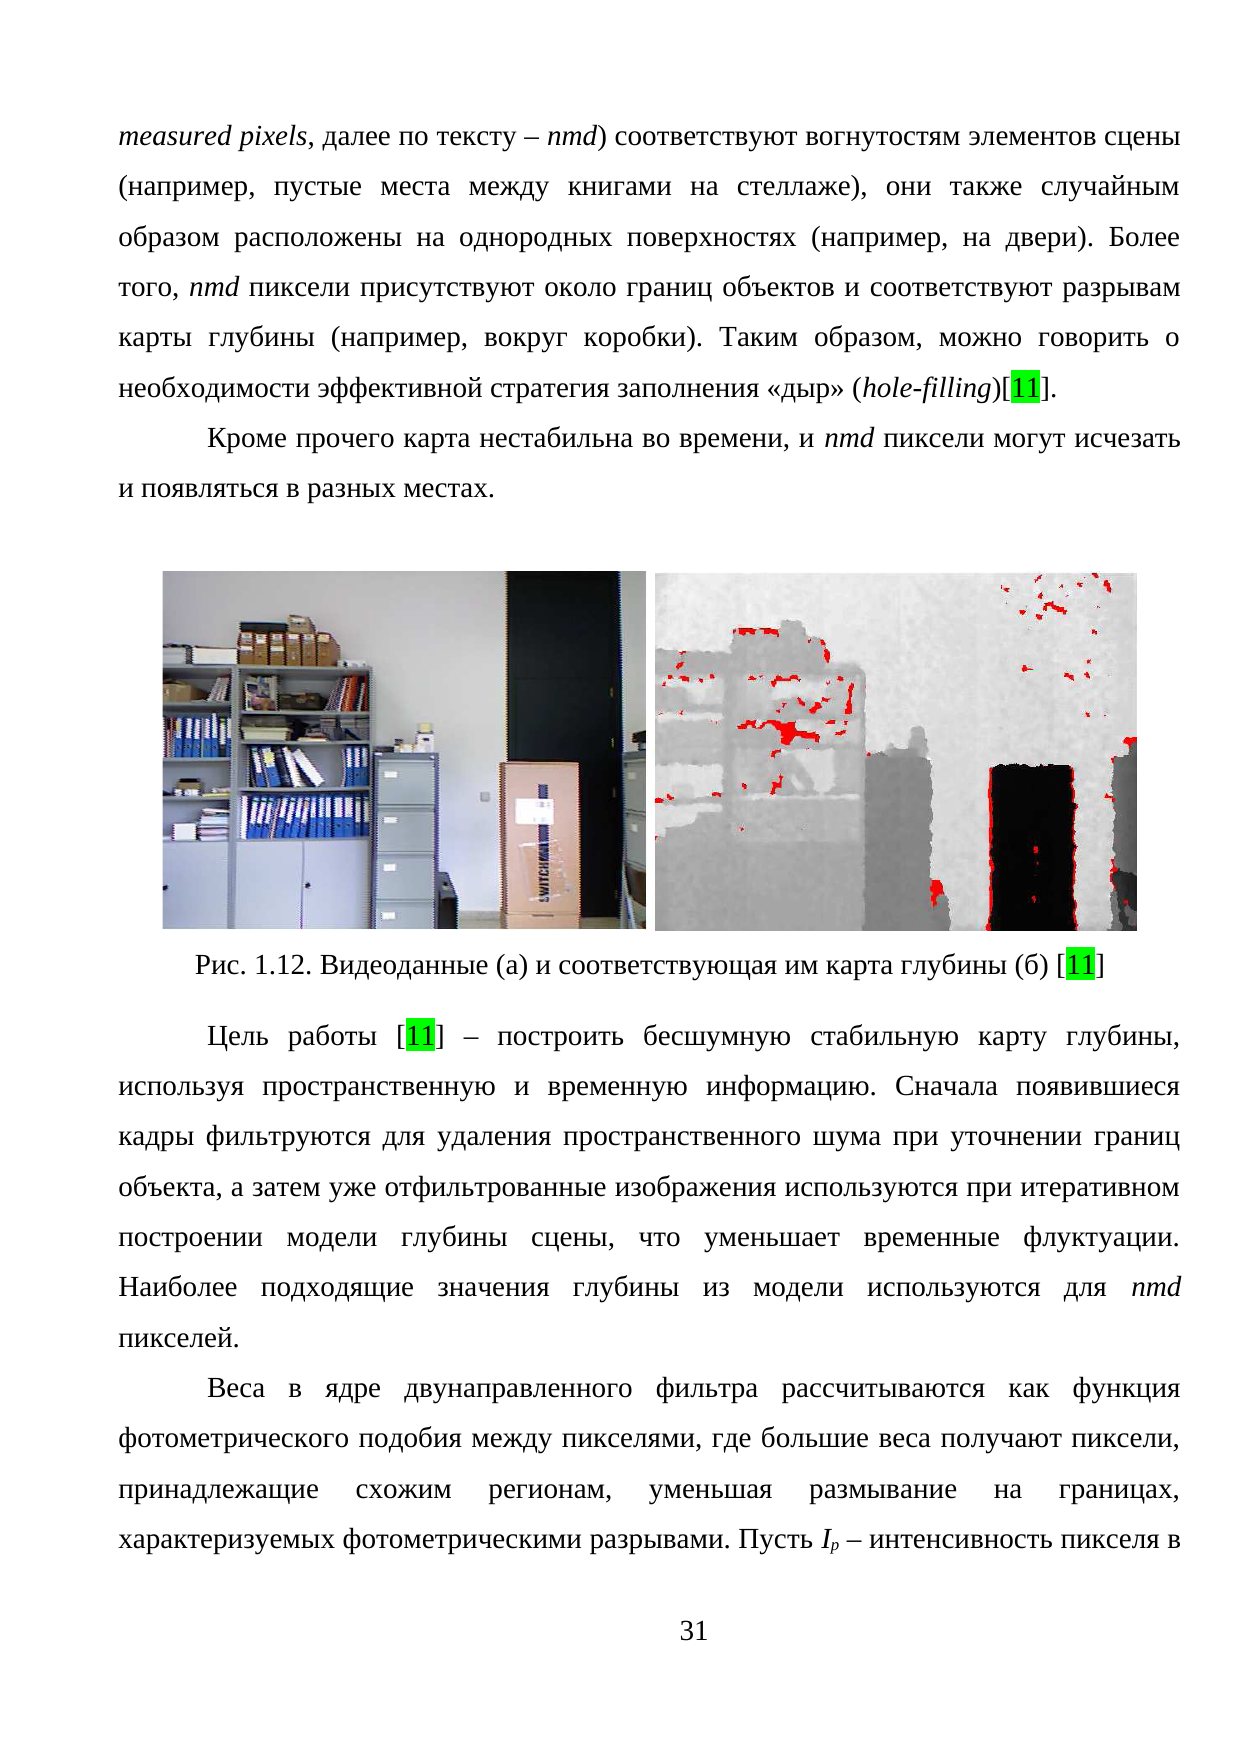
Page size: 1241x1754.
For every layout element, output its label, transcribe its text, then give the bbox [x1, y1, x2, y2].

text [118, 118, 1181, 403]
text Рис.унок 1.12. Видеоданные (а) и соответствующая им карта глубины (б) [11] [118, 947, 1066, 980]
text Кроме прочего карта нестабильна во времени, и nmd пиксели могут исчезать и появляться в разных местах. [118, 420, 1181, 504]
text Цель работы [11] – построить бесшумную стабильную карту глубины, используя пространственную и временную информацию. Сначала появившиеся кадры фильтруются для удаления пространственного шума при уточнении границ объекта, а затем уже отфильтрованные изображения используются при итеративном построении модели глубины сцены, что уменьшает временные флуктуации. Наиболее подходящие значения глубины из модели используются для nmd пикселей. [118, 1018, 1181, 1353]
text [118, 1370, 1181, 1554]
